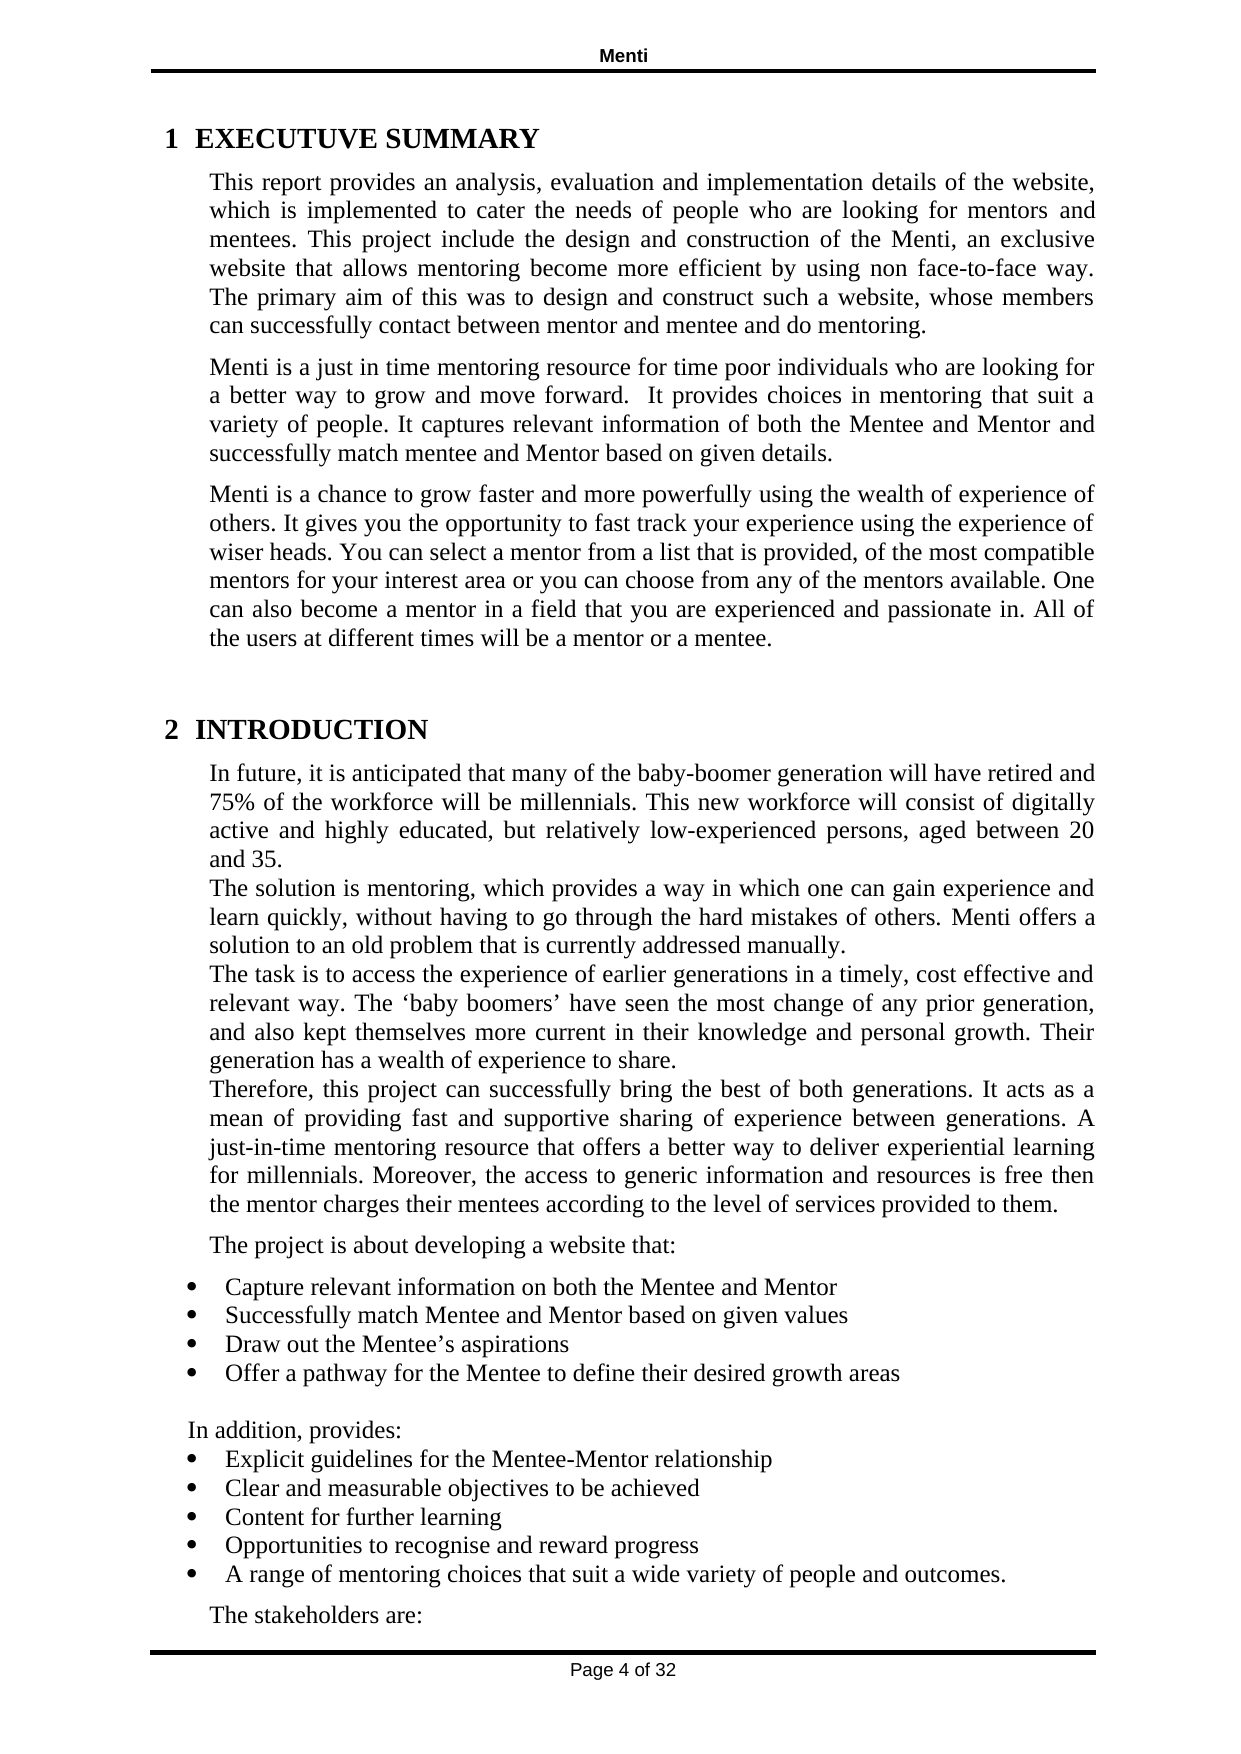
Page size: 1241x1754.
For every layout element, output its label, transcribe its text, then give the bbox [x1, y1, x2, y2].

text In addition, provides: [150, 1415, 1096, 1444]
text The project is about developing a website that: [209, 1230, 1096, 1259]
list Successfully match Mentee and Mentor based on given values [187, 1300, 1096, 1329]
text Menti is a just in time mentoring resource for time poor individuals who are looking for a better way to grow and move forward. It provides choices in mentoring that suit a variety of people. It captures relevant information of both the Mentee and Mentor and successfully match mentee and Mentor based on given details. [209, 352, 1096, 467]
list A range of mentoring choices that suit a wide variety of people and outcomes. [187, 1559, 1096, 1588]
subtitle Executuve Summary [164, 121, 1096, 154]
text The stakeholders are: [209, 1600, 1096, 1629]
text Therefore, this project can successfully bring the best of both generations. It acts as a mean of providing fast and supportive sharing of experience between generations. A just-in-time mentoring resource that offers a better way to deliver experiential learning for millennials. Moreover, the access to generic information and resources is free then the mentor charges their mentees according to the level of services provided to them. [209, 1074, 1096, 1218]
text This report provides an analysis, evaluation and implementation details of the website, which is implemented to cater the needs of people who are looking for mentors and mentees. This project include the design and construction of the Menti, an exclusive website that allows mentoring become more efficient by using non face-to-face way. The primary aim of this was to design and construct such a website, whose members can successfully contact between mentor and mentee and do mentoring. [209, 196, 1096, 339]
list Clear and measurable objectives to be achieved [187, 1473, 1096, 1502]
list Draw out the Mentee’s aspirations [187, 1329, 1096, 1358]
subtitle introduction [164, 712, 1096, 745]
text In future, it is anticipated that many of the baby-boomer generation will have retired and 75% of the workforce will be millennials. This new workforce will consist of digitally active and highly educated, but relatively low-experienced persons, aged between 20 and 35. [209, 758, 1096, 873]
list Opportunities to recognise and reward progress [187, 1530, 1096, 1559]
text The task is to access the experience of earlier generations in a timely, cost effective and relevant way. The ‘baby boomers’ have seen the most change of any prior generation, and also kept themselves more current in their knowledge and personal growth. Their generation has a wealth of experience to share. [209, 959, 1096, 1074]
list Content for further learning [187, 1502, 1096, 1530]
text Menti is a chance to grow faster and more powerfully using the wealth of experience of others. It gives you the opportunity to fast track your experience using the experience of wiser heads. You can select a mentor from a list that is provided, of the most compatible mentors for your interest area or you can choose from any of the mentors available. One can also become a mentor in a field that you are experienced and passionate in. All of the users at different times will be a mentor or a mentee. [209, 479, 1096, 652]
text The solution is mentoring, which provides a way in which one can gain experience and learn quickly, without having to go through the hard mistakes of others. Menti offers a solution to an old problem that is currently addressed manually. [209, 873, 1096, 959]
list Offer a pathway for the Mentee to define their desired growth areas [187, 1358, 1096, 1387]
list Capture relevant information on both the Mentee and Mentor [187, 1272, 1096, 1300]
list Explicit guidelines for the Mentee-Mentor relationship [187, 1444, 1096, 1473]
